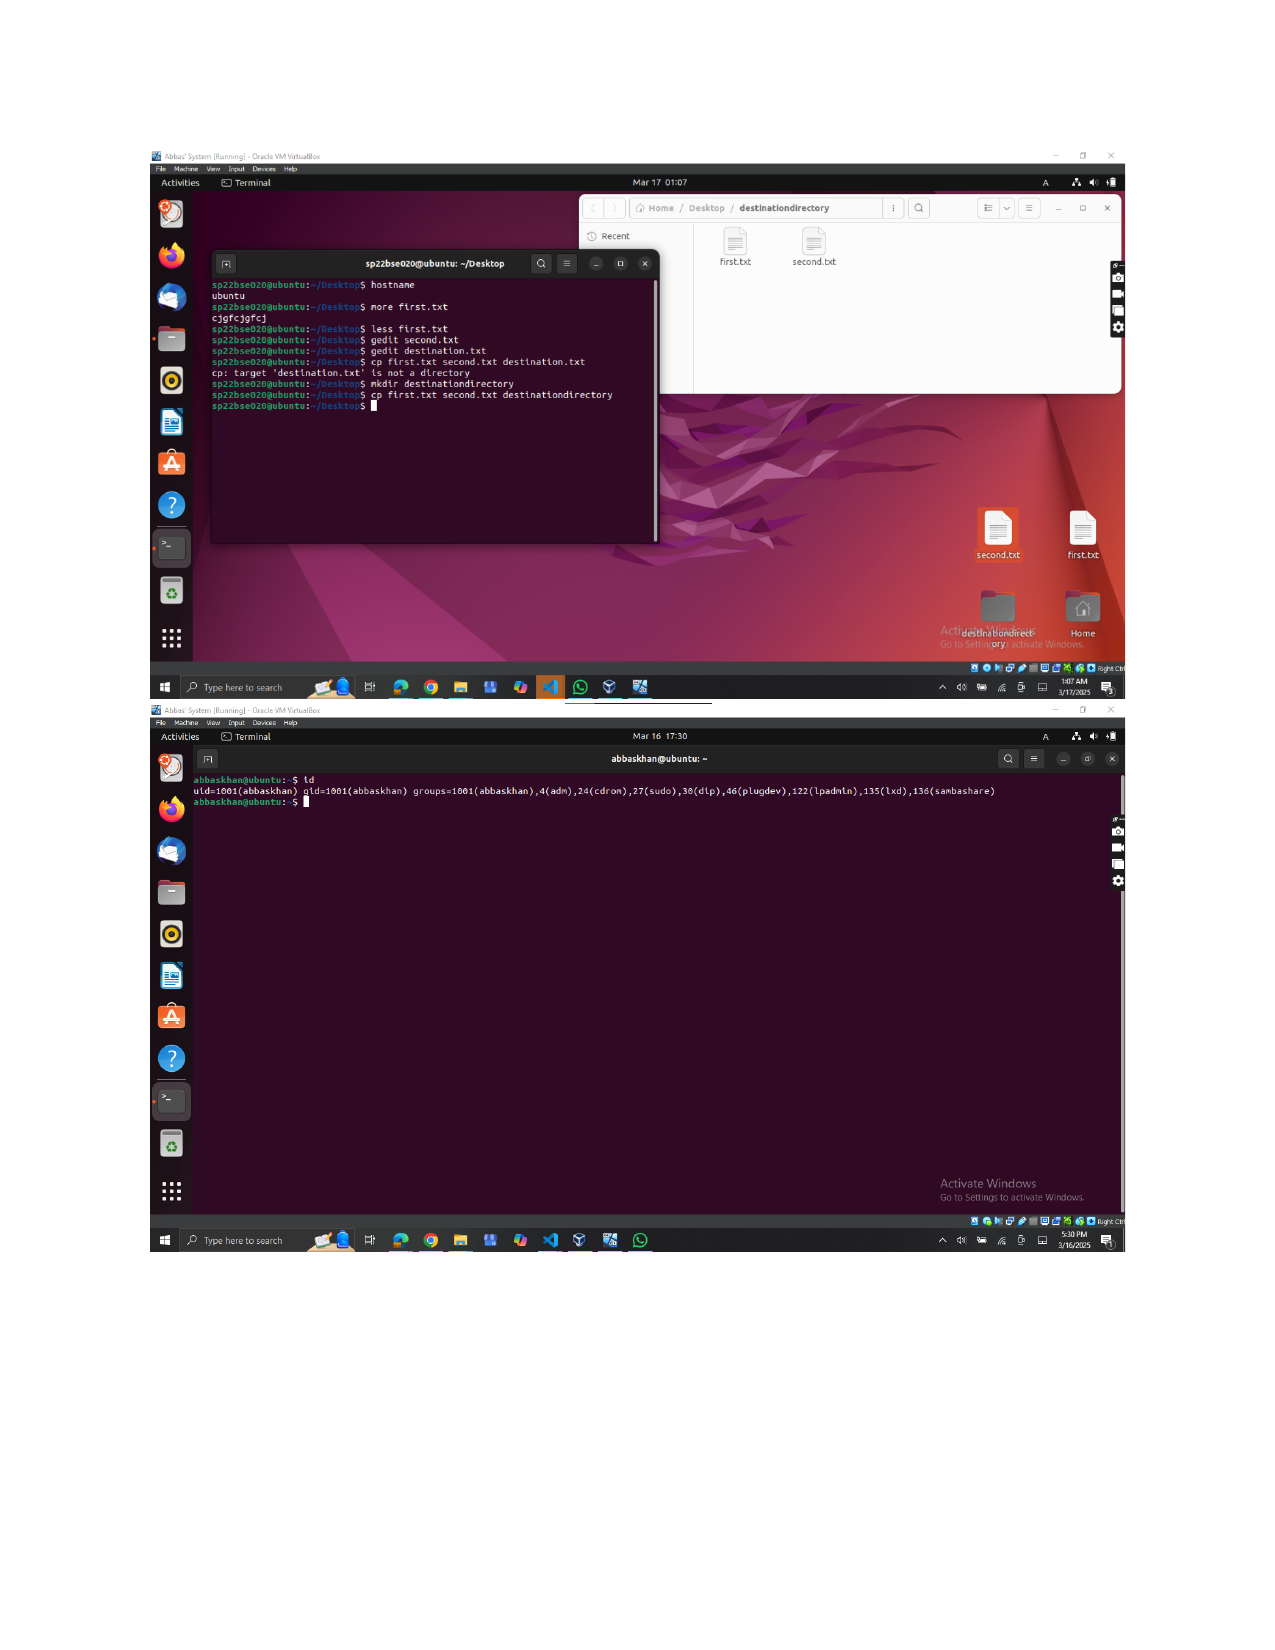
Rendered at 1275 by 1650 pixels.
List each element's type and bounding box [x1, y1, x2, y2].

picture [150, 703, 1125, 1252]
picture [150, 150, 1125, 699]
